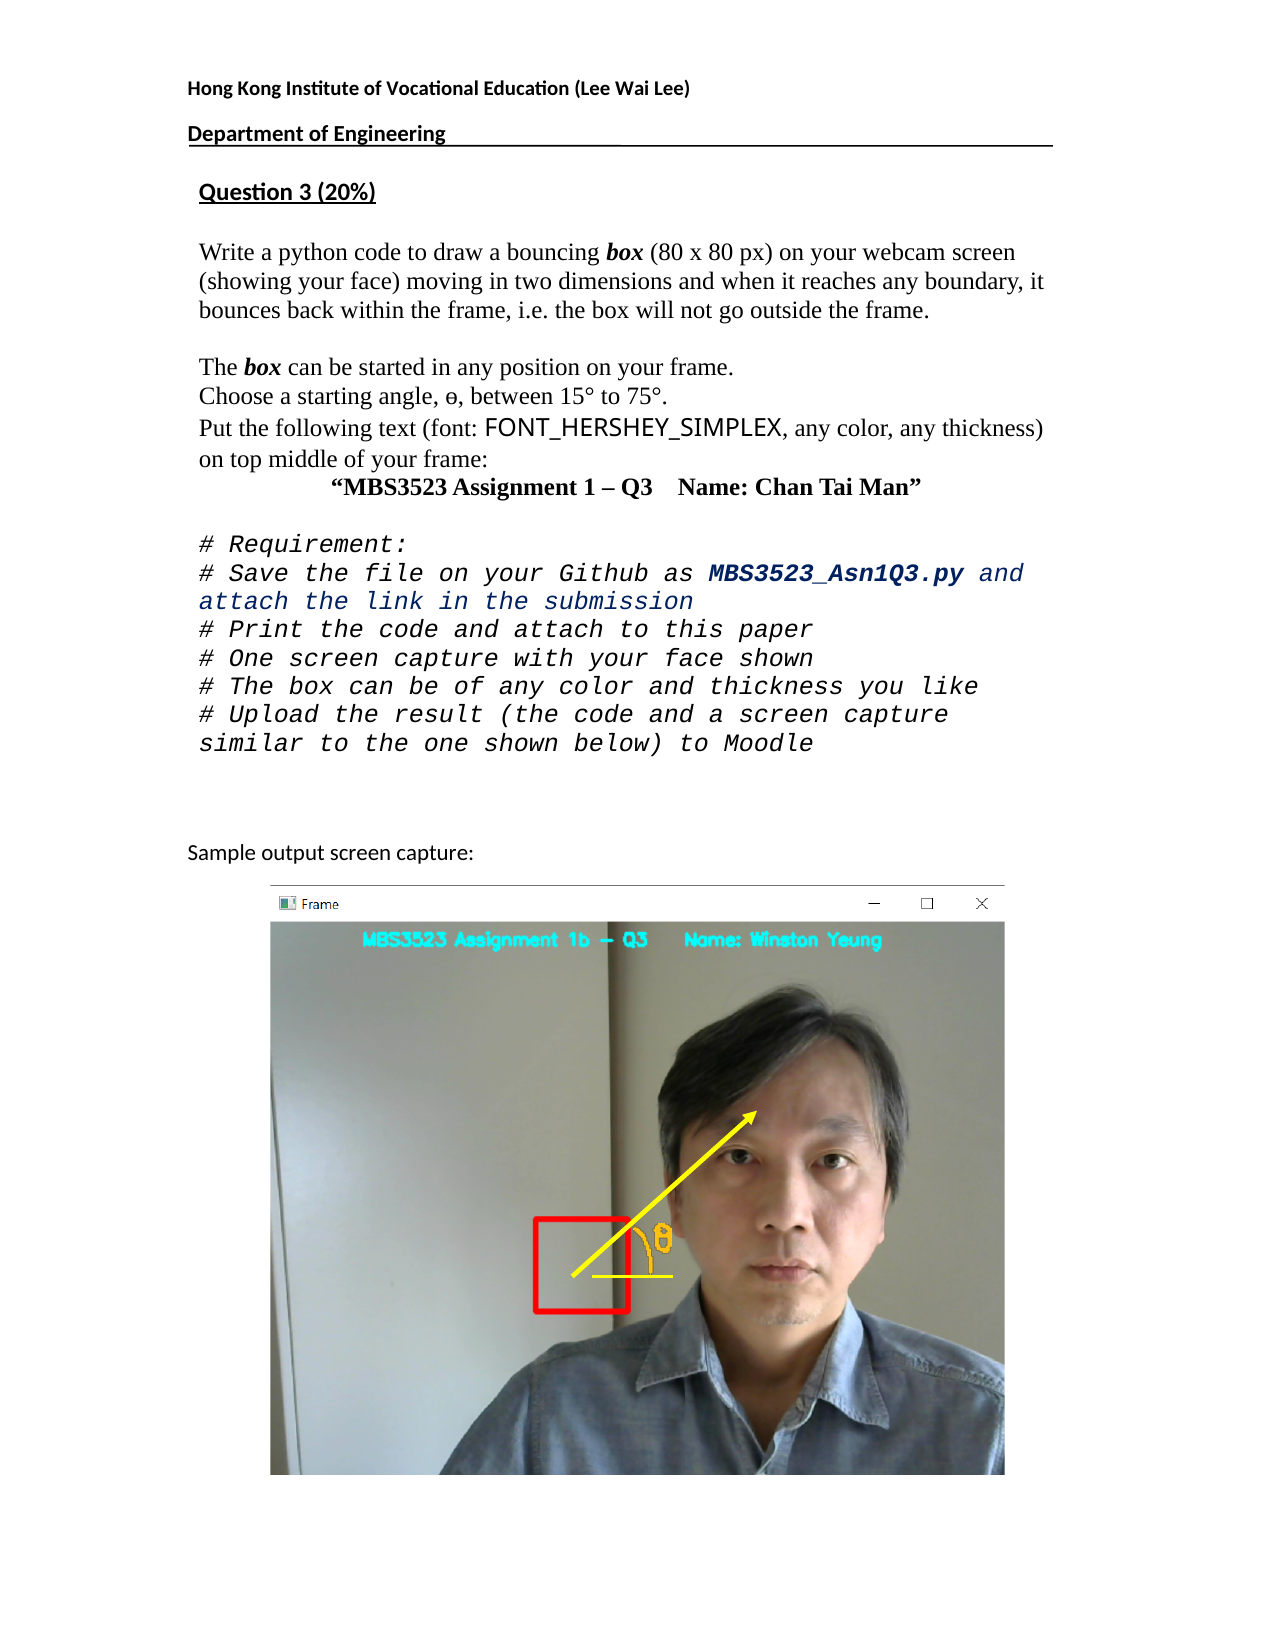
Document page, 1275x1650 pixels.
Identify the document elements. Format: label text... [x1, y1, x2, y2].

text Sample output screen capture: [187, 838, 1087, 867]
table_cell Write a python code to draw a bouncing box (80 x 80 px) on your webcam screen (showing your face) moving in two dimensions and when it reaches any boundary, it bounces back within the frame, i.e. the box will not go outside the frame. The box can be started in any position on your frame. Choose a starting angle, ɵ, between 15° to 75°. Put the following text (font: FONT_HERSHEY_SIMPLEX, any color, any thickness) on top middle of your frame: “MBS3523 Assignment 1 – Q3 Name: Chan Tai Man” # Requirement: # Save the file on your Github as MBS3523_Asn1Q3.py and attach the link in the submission # Print the code and attach to this paper # One screen capture with your face shown # The box can be of any color and thickness you like # Upload the result (the code and a screen capture similar to the one shown below) to Moodle [188, 237, 1065, 789]
picture [270, 885, 1005, 1475]
table_cell Question 3 (20%) [188, 175, 1065, 237]
